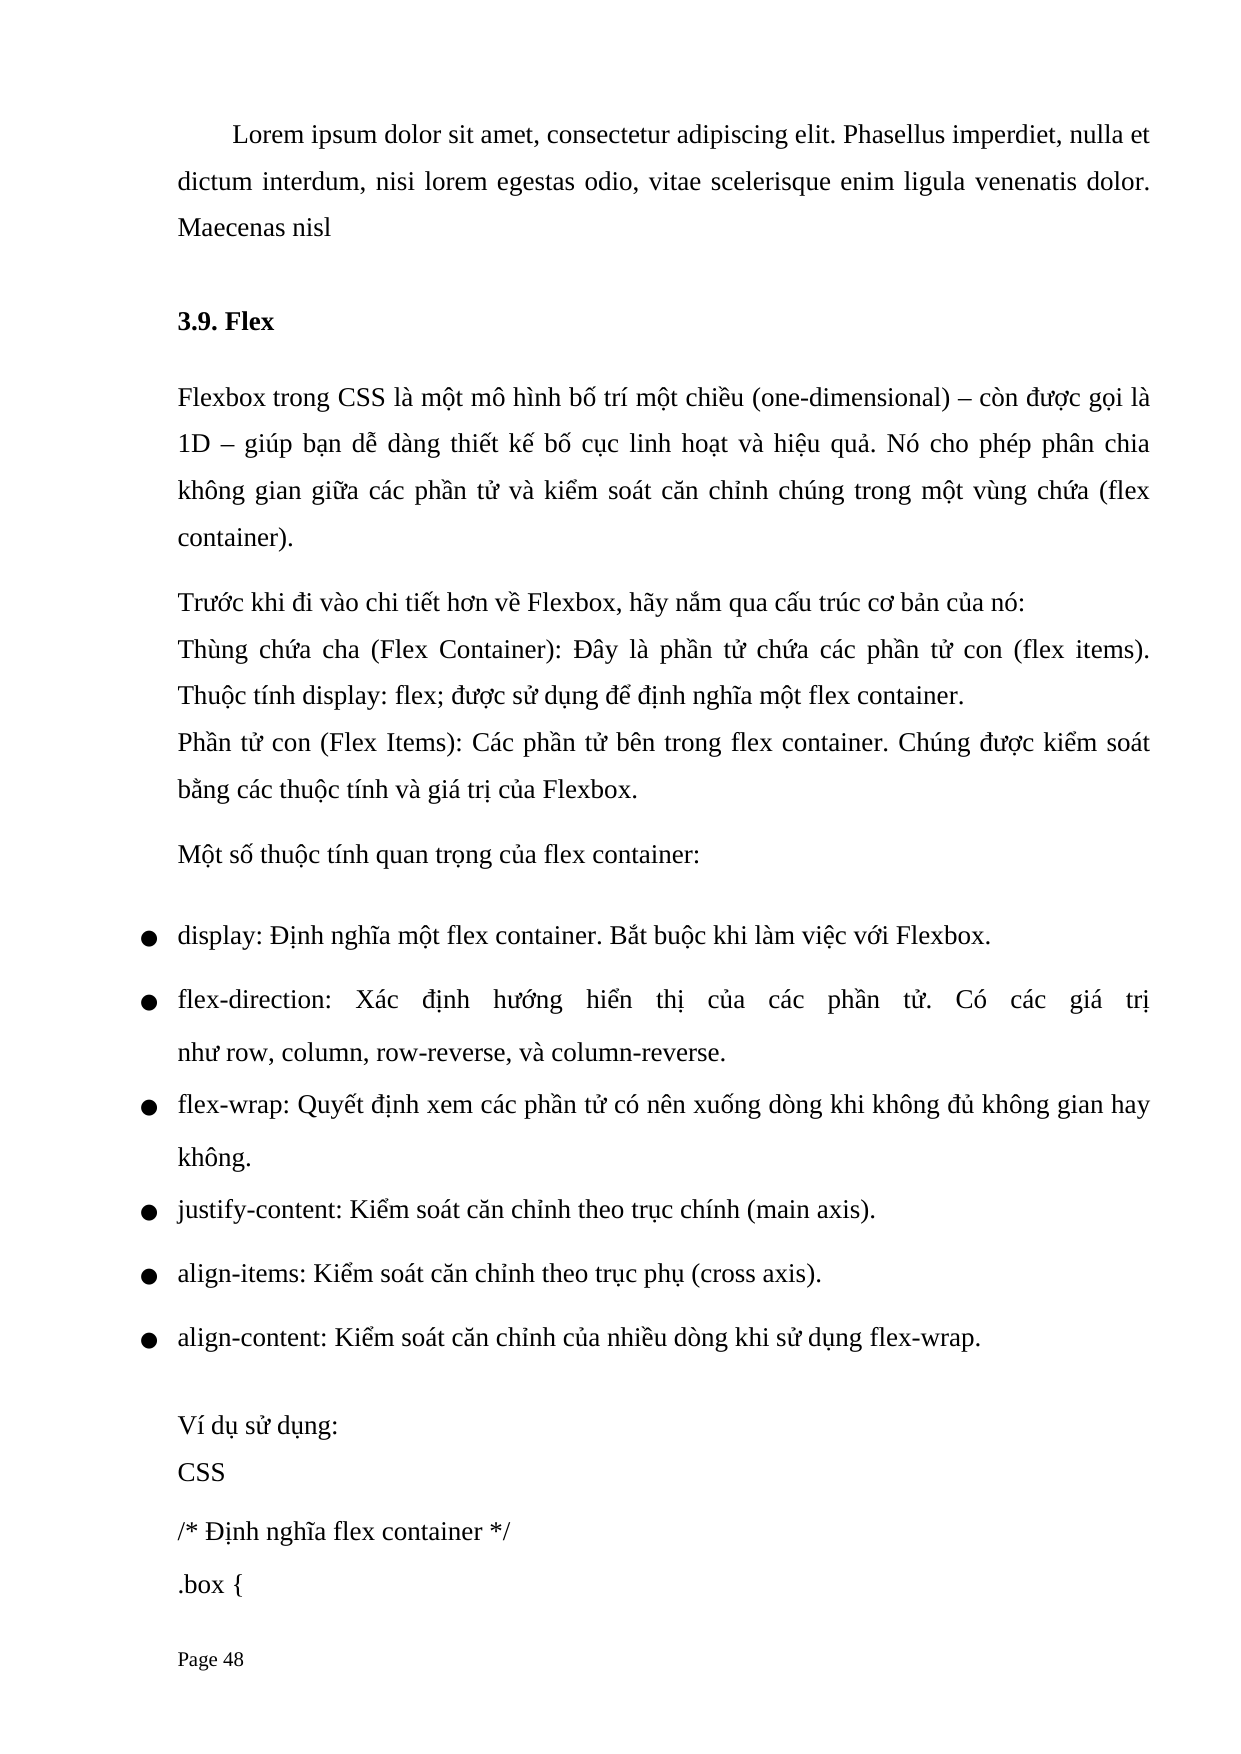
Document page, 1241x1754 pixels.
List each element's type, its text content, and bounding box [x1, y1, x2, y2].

list flex-wrap: Quyết định xem các phần tử có nên xuống dòng khi không đủ không gian hay không. [140, 1083, 1152, 1172]
text .box { [177, 1568, 1152, 1599]
list justify-content: Kiểm soát căn chỉnh theo trục chính (main axis). [140, 1188, 1152, 1231]
text Một số thuộc tính quan trọng của flex container: [177, 838, 1152, 869]
text Ví dụ sử dụng: [177, 1409, 1152, 1440]
text Trước khi đi vào chi tiết hơn về Flexbox, hãy nắm qua cấu trúc cơ bản của nó: [177, 586, 1152, 617]
text Thùng chứa cha (Flex Container): Đây là phần tử chứa các phần tử con (flex items). Thuộc tính display: flex; được sử dụng để định nghĩa một flex container. [177, 633, 1152, 711]
text Flexbox trong CSS là một mô hình bố trí một chiều (one-dimensional) – còn được gọi là 1D – giúp bạn dễ dàng thiết kế bố cục linh hoạt và hiệu quả. Nó cho phép phân chia không gian giữa các phần tử và kiểm soát căn chỉnh chúng trong một vùng chứa (flex container). [177, 381, 1152, 552]
list align-content: Kiểm soát căn chỉnh của nhiều dòng khi sử dụng flex-wrap. [140, 1316, 1152, 1359]
list display: Định nghĩa một flex container. Bắt buộc khi làm việc với Flexbox. [140, 914, 1152, 957]
list align-items: Kiểm soát căn chỉnh theo trục phụ (cross axis). [140, 1252, 1152, 1294]
text CSS [177, 1456, 1152, 1487]
text Lorem ipsum dolor sit amet, consectetur adipiscing elit. Phasellus imperdiet, nulla et dictum interdum, nisi lorem egestas odio, vitae scelerisque enim ligula venenatis dolor. Maecenas nisl [177, 118, 1152, 243]
text 3.9. Flex [177, 305, 1152, 336]
list flex-direction: Xác định hướng hiển thị của các phần tử. Có các giá trị như row, column, row-reverse, và column-reverse. [140, 978, 1152, 1067]
text /* Định nghĩa flex container */ [177, 1515, 1152, 1546]
text Phần tử con (Flex Items): Các phần tử bên trong flex container. Chúng được kiểm soát bằng các thuộc tính và giá trị của Flexbox. [177, 726, 1152, 804]
